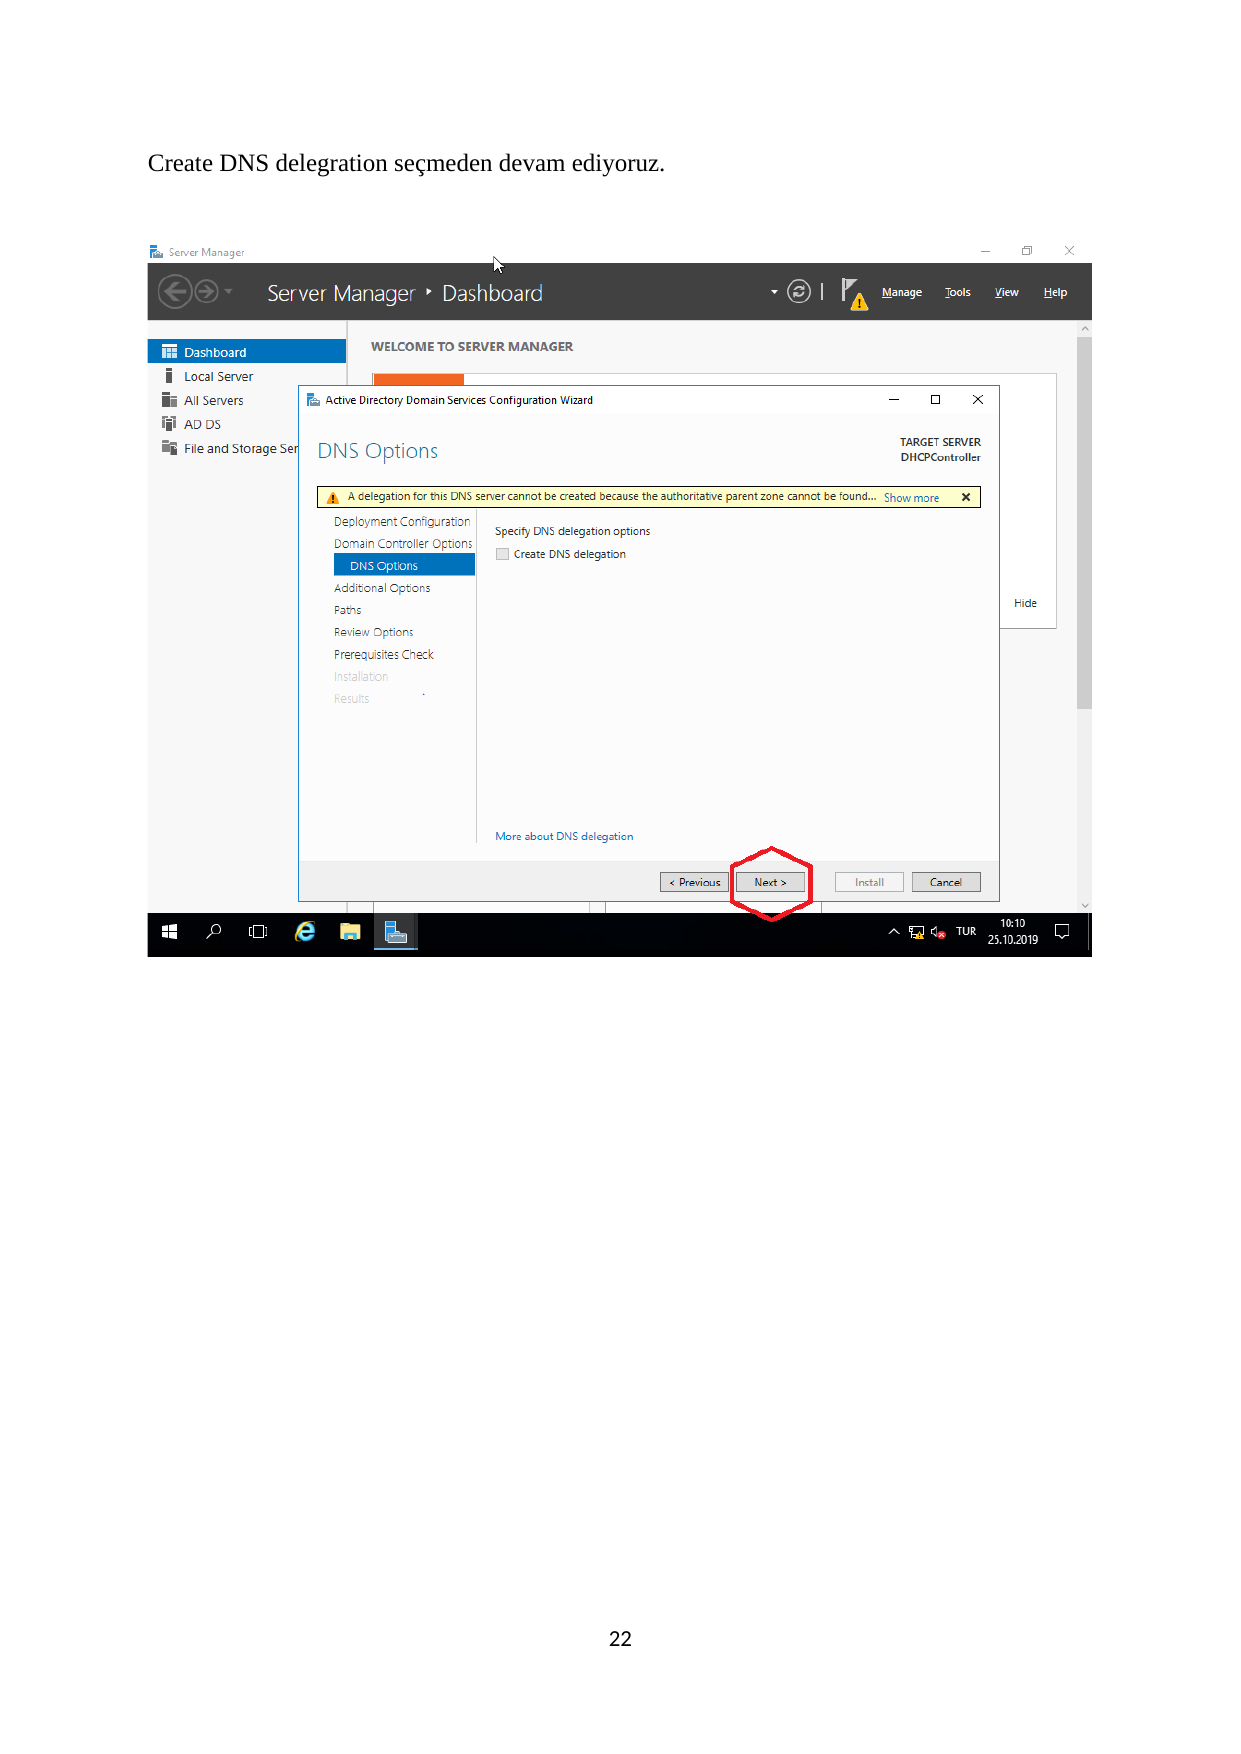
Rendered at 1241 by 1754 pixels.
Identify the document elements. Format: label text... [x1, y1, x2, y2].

text Create DNS delegration seçmeden devam ediyoruz. [148, 148, 1093, 176]
picture [147, 243, 1092, 957]
